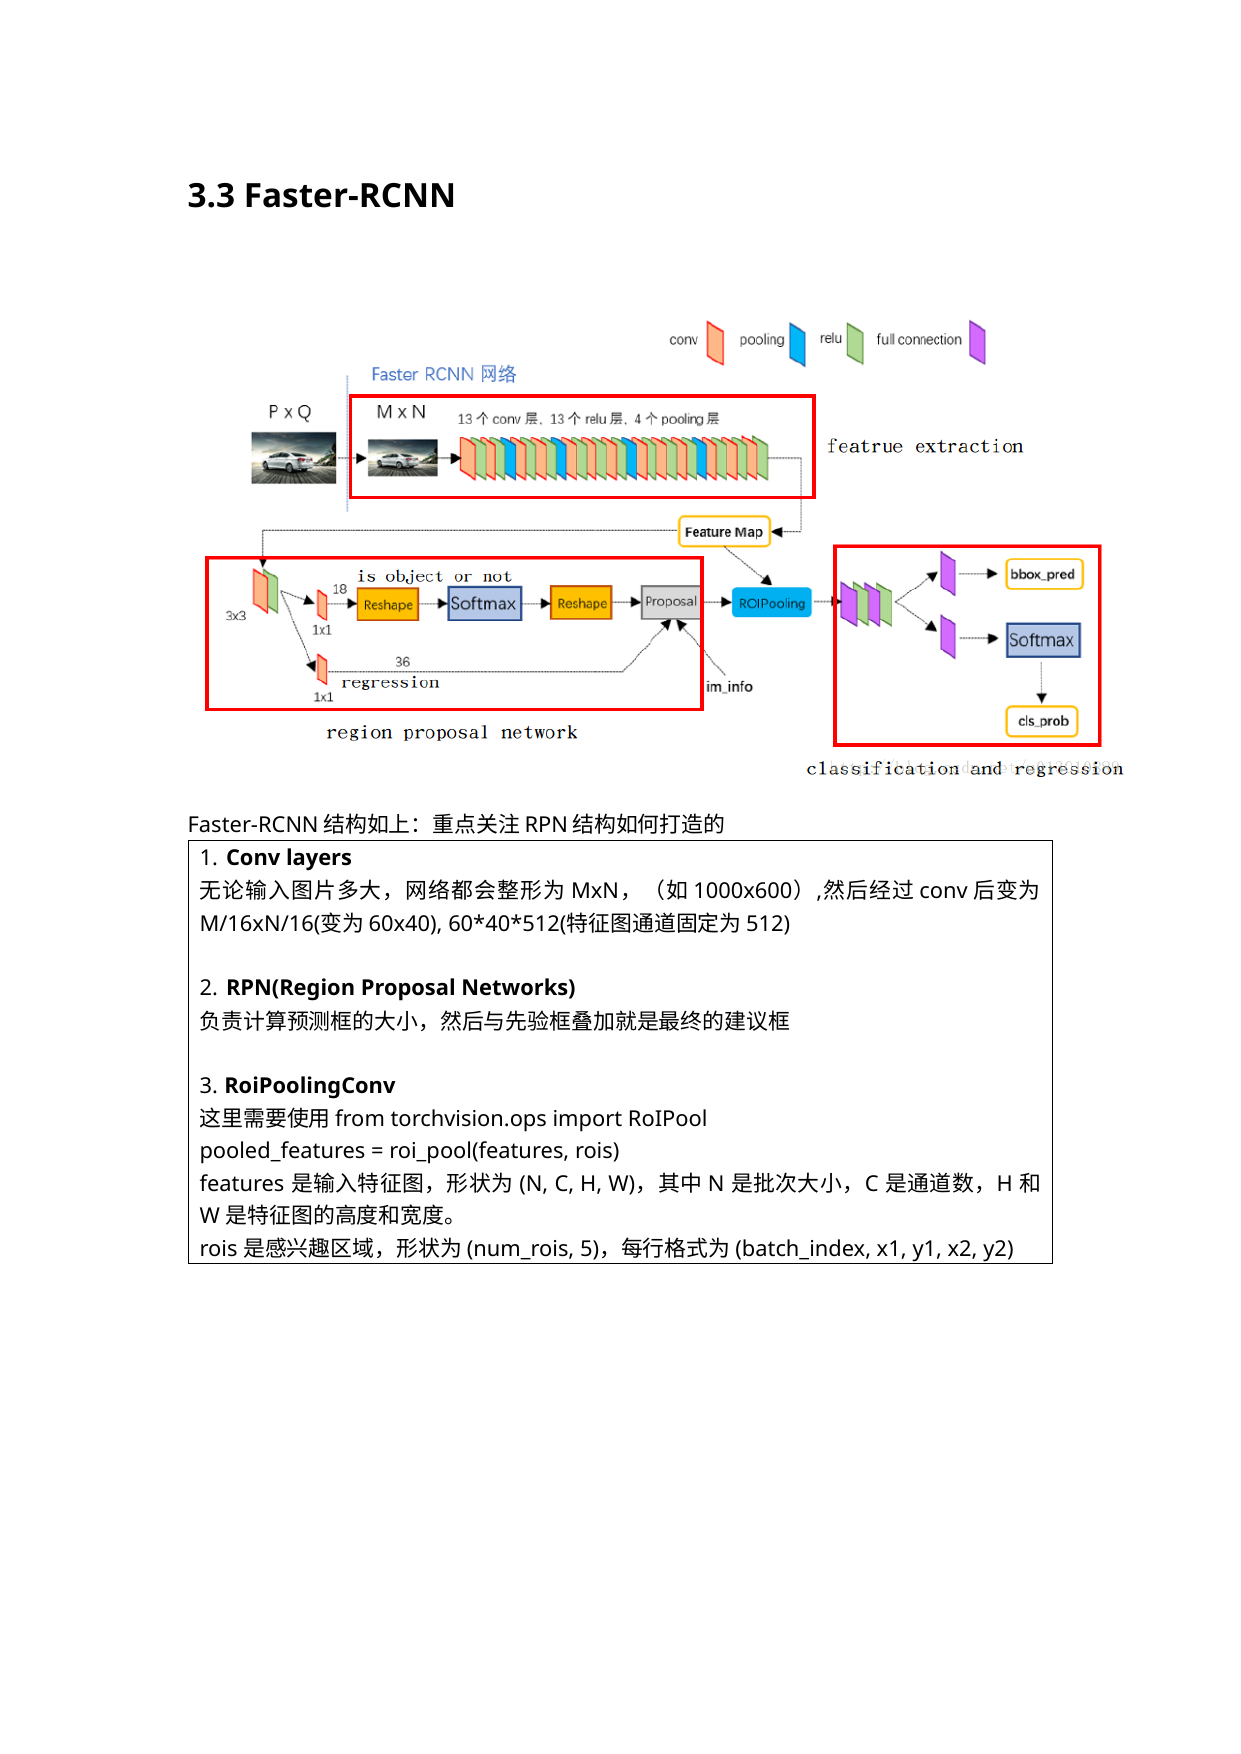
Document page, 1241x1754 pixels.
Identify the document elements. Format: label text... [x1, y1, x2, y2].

picture [187, 287, 1131, 786]
subtitle 3.3 Faster-RCNN [187, 162, 1053, 227]
text Faster-RCNN结构如上：重点关注RPN结构如何打造的 [187, 807, 1053, 840]
table_header 1. Conv layers 无论输入图片多大，网络都会整形为MxN，（如1000x600）,然后经过conv后变为M/16xN/16(变为60x40), 60*40*512(特征图通道固定为512) 2. RPN(Region Proposal Networks) 负责计算预测框的大小，然后与先验框叠加就是最终的建议框 3. RoiPoolingConv 这里需要使用from torchvision.ops import RoIPool pooled_features = roi_pool(features, rois) features 是输入特征图，形状为 (N, C, H, W)，其中 N 是批次大小，C 是通道数，H 和 W 是特征图的高度和宽度。 rois 是感兴趣区域，形状为 (num_rois, 5)，每行格式为 (batch_index, x1, y1, x2, y2) [189, 841, 1052, 1263]
